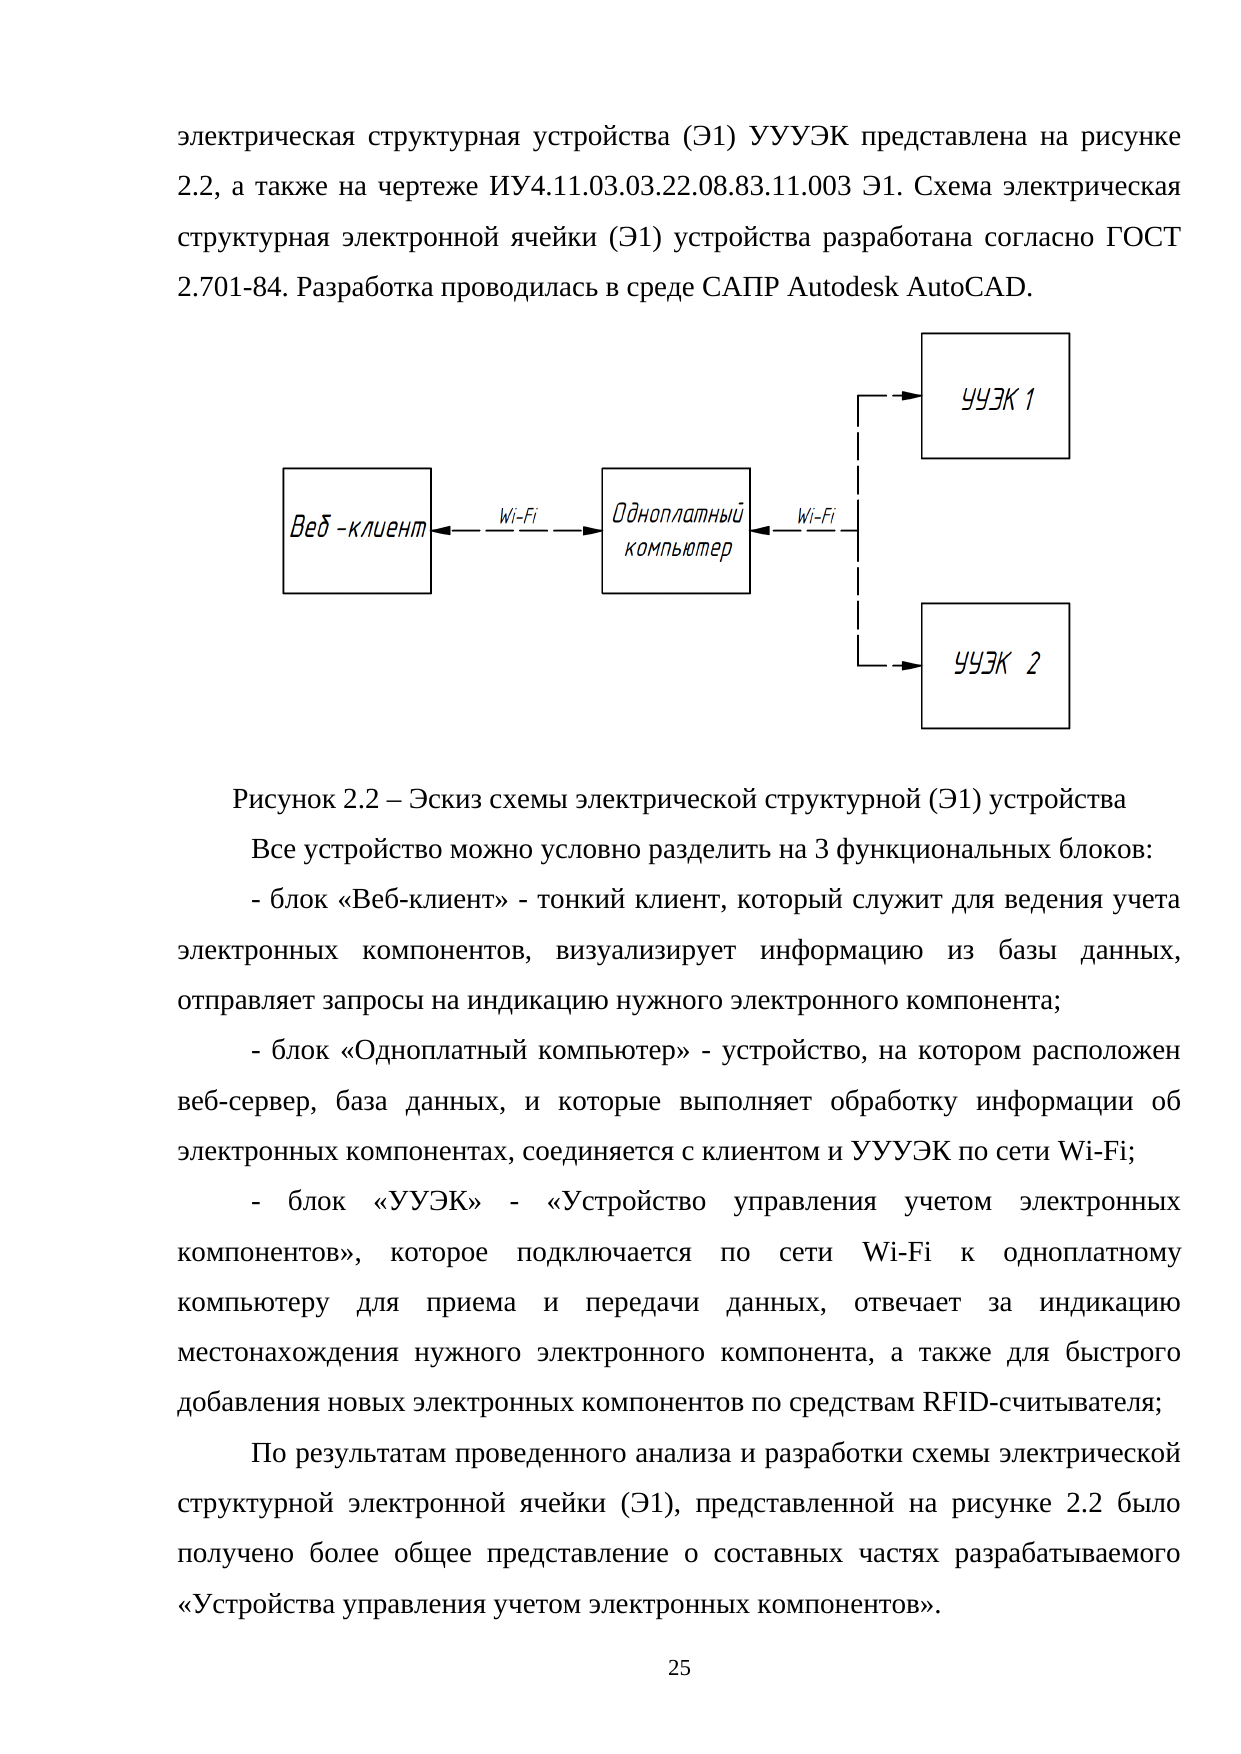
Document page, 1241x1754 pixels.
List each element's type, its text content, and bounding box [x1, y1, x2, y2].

text По результатам проведенного анализа и разработки схемы электрической структурной электронной ячейки (Э1), представленной на рисунке 2.2 было получено более общее представление о составных частях разрабатываемого «Устройства управления учетом электронных компонентов». [177, 1435, 1182, 1619]
text - блок «Веб-клиент» - тонкий клиент, который служит для ведения учета электронных компонентов, визуализирует информацию из базы данных, отправляет запросы на индикацию нужного электронного компонента; [177, 881, 1182, 1016]
picture [250, 319, 1100, 755]
text - блок «Одноплатный компьютер» - устройство, на котором расположен веб-сервер, база данных, и которые выполняет обработку информации об электронных компонентах, соединяется с клиентом и УУУЭК по сети Wi-Fi; [177, 1032, 1182, 1167]
text Рисунок 2.2 – Эскиз схемы электрической структурной (Э1) устройства [177, 781, 1182, 814]
text Все устройство можно условно разделить на 3 функциональных блоков: [177, 831, 1182, 865]
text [177, 118, 1182, 302]
text - блок «УУЭК» - «Устройство управления учетом электронных компонентов», которое подключается по сети Wi-Fi к одноплатному компьютеру для приема и передачи данных, отвечает за индикацию местонахождения нужного электронного компонента, а также для быстрого добавления новых электронных компонентов по средствам RFID-считывателя; [177, 1183, 1182, 1418]
